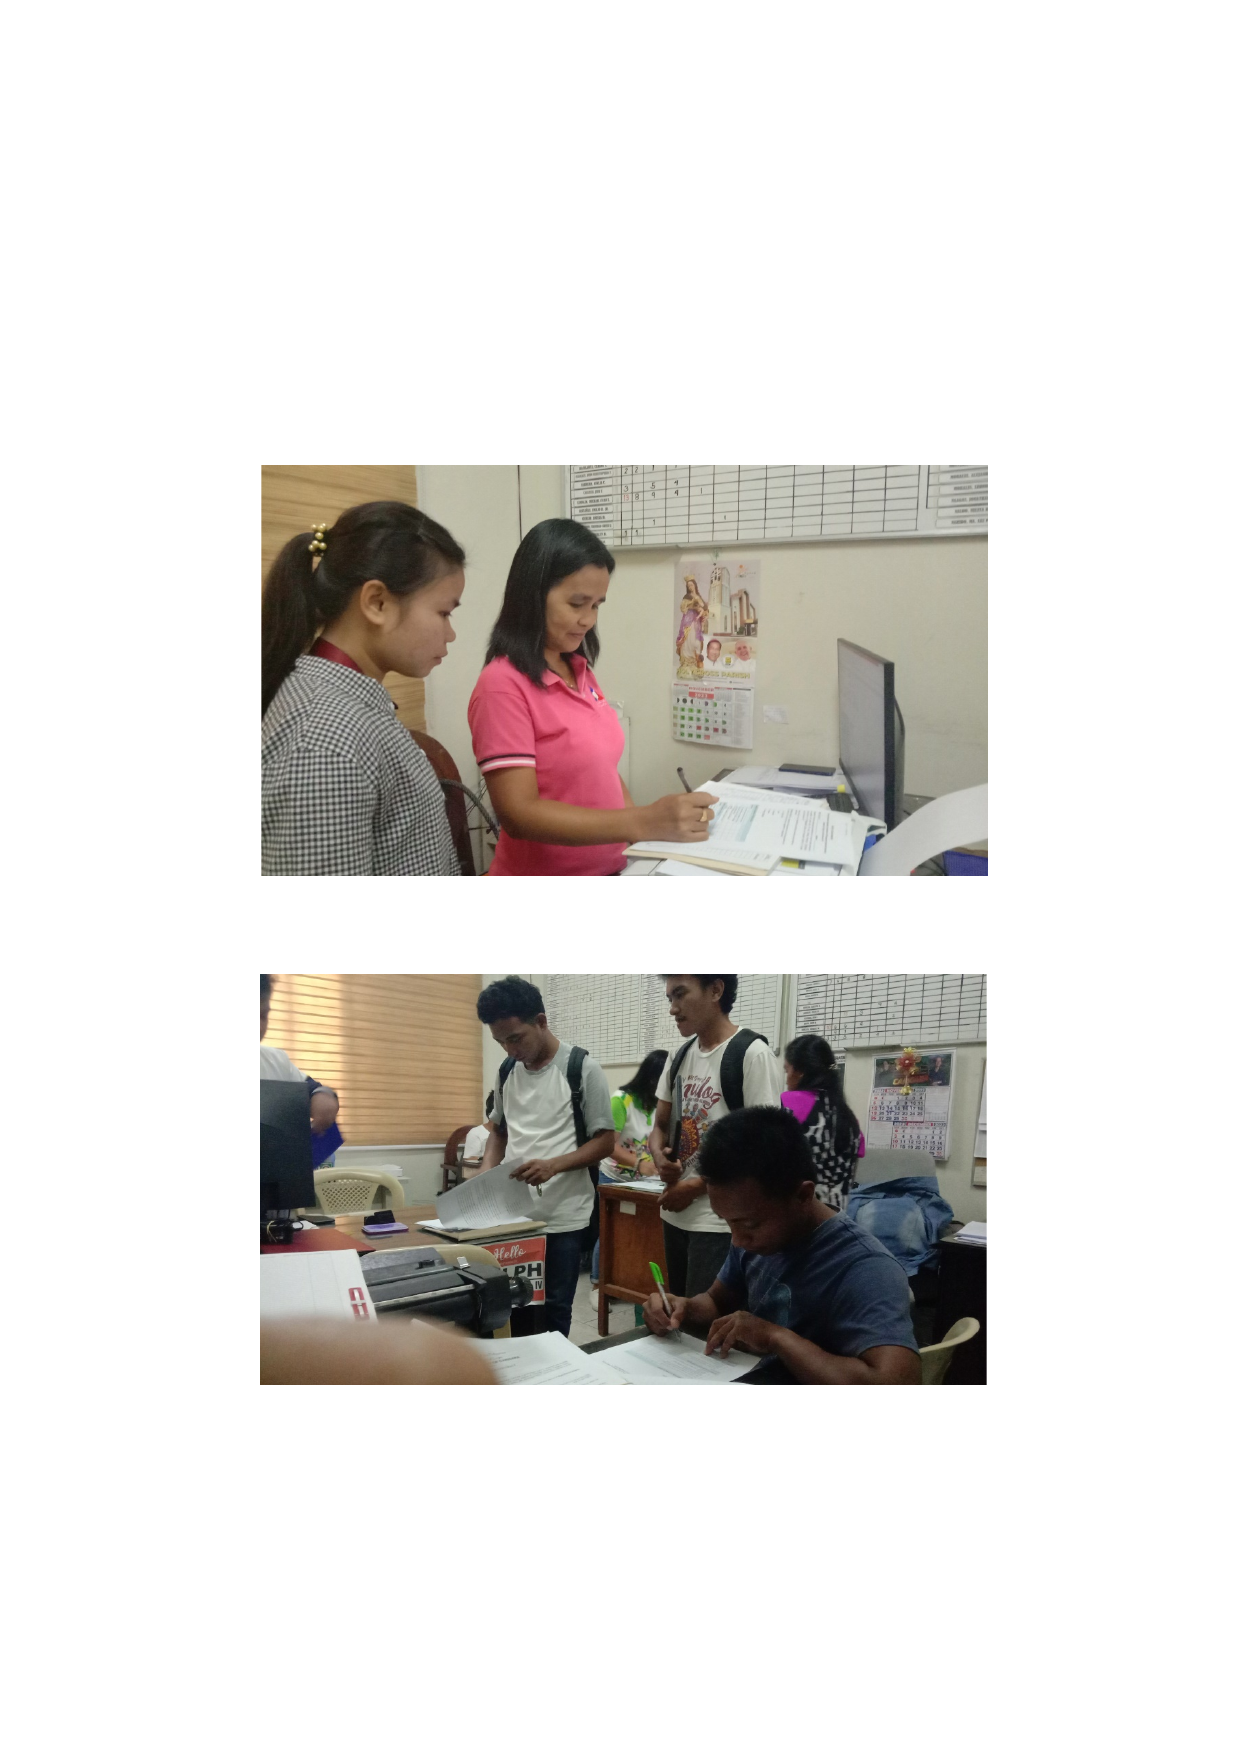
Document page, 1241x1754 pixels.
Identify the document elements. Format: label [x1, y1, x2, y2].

picture [259, 465, 988, 875]
picture [258, 974, 987, 1384]
